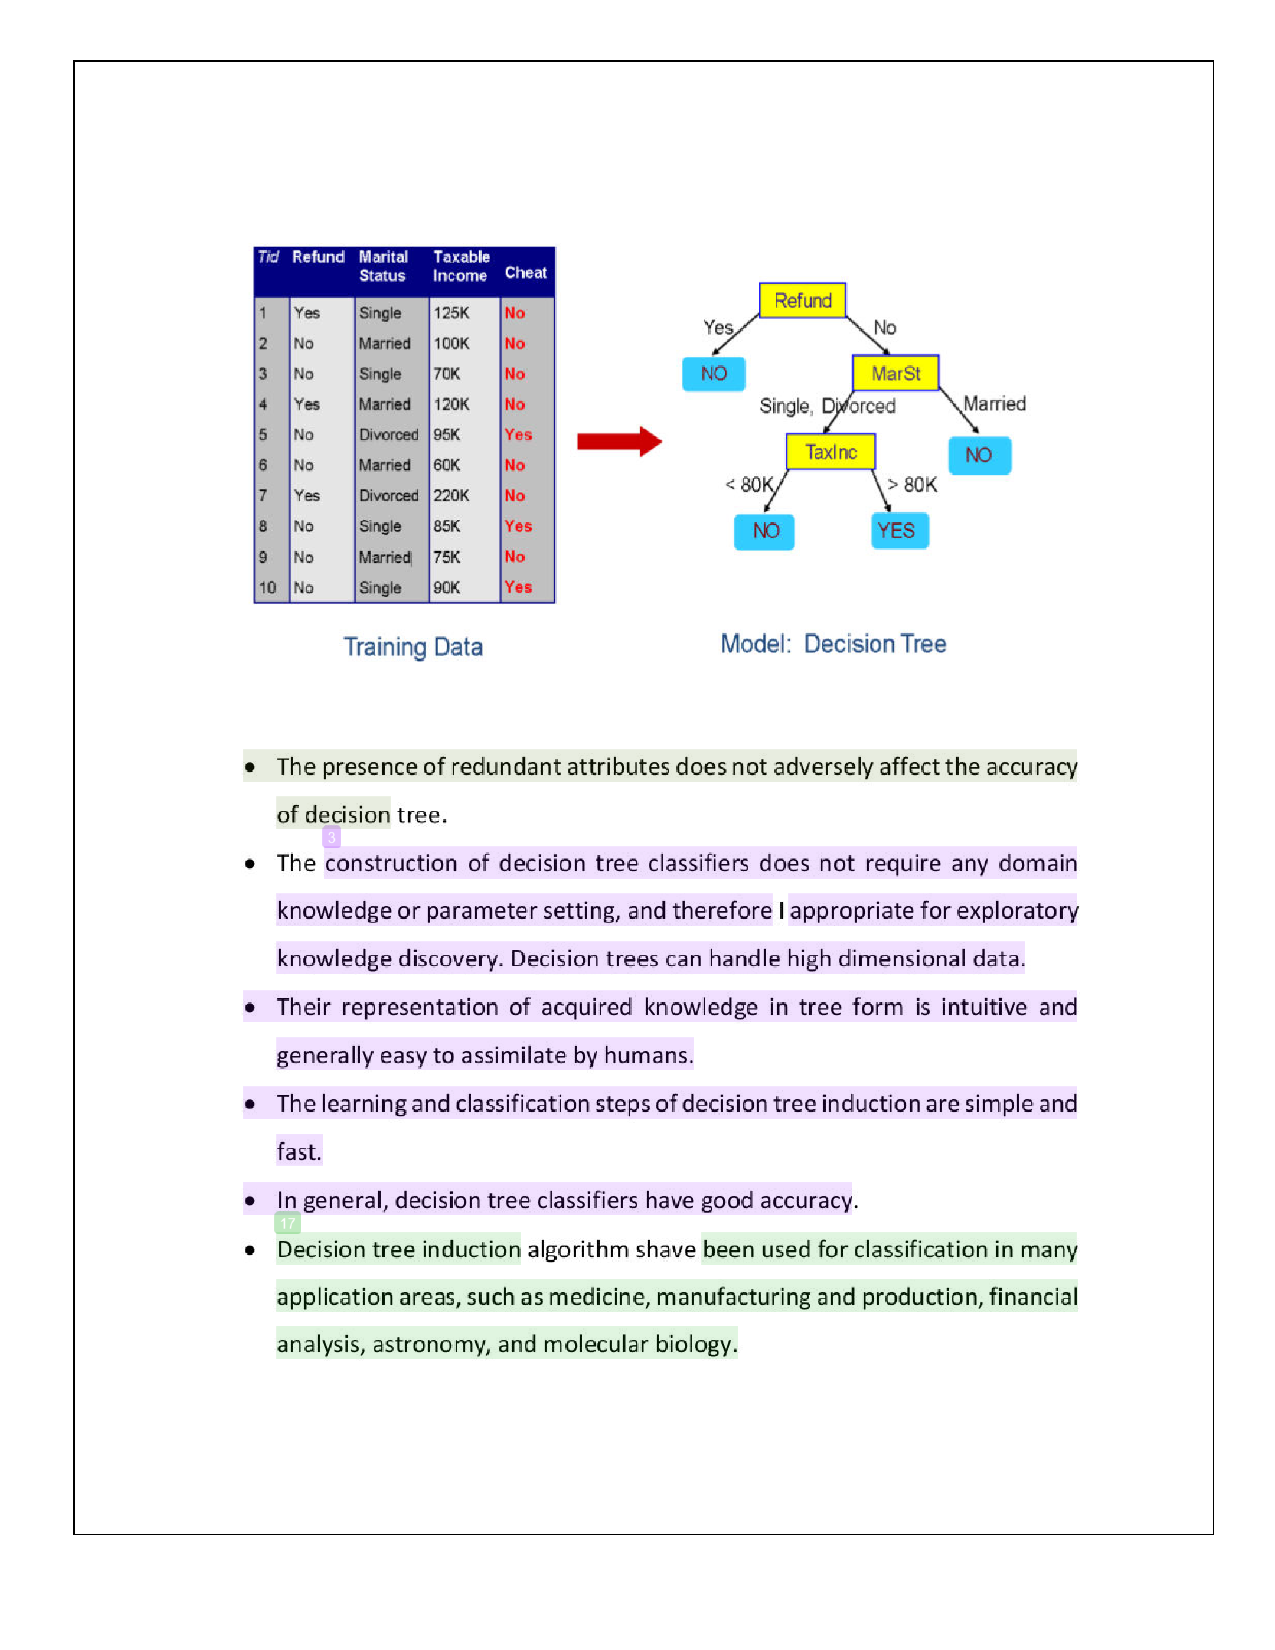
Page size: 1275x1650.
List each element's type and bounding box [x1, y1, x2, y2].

picture [73, 60, 1214, 1535]
